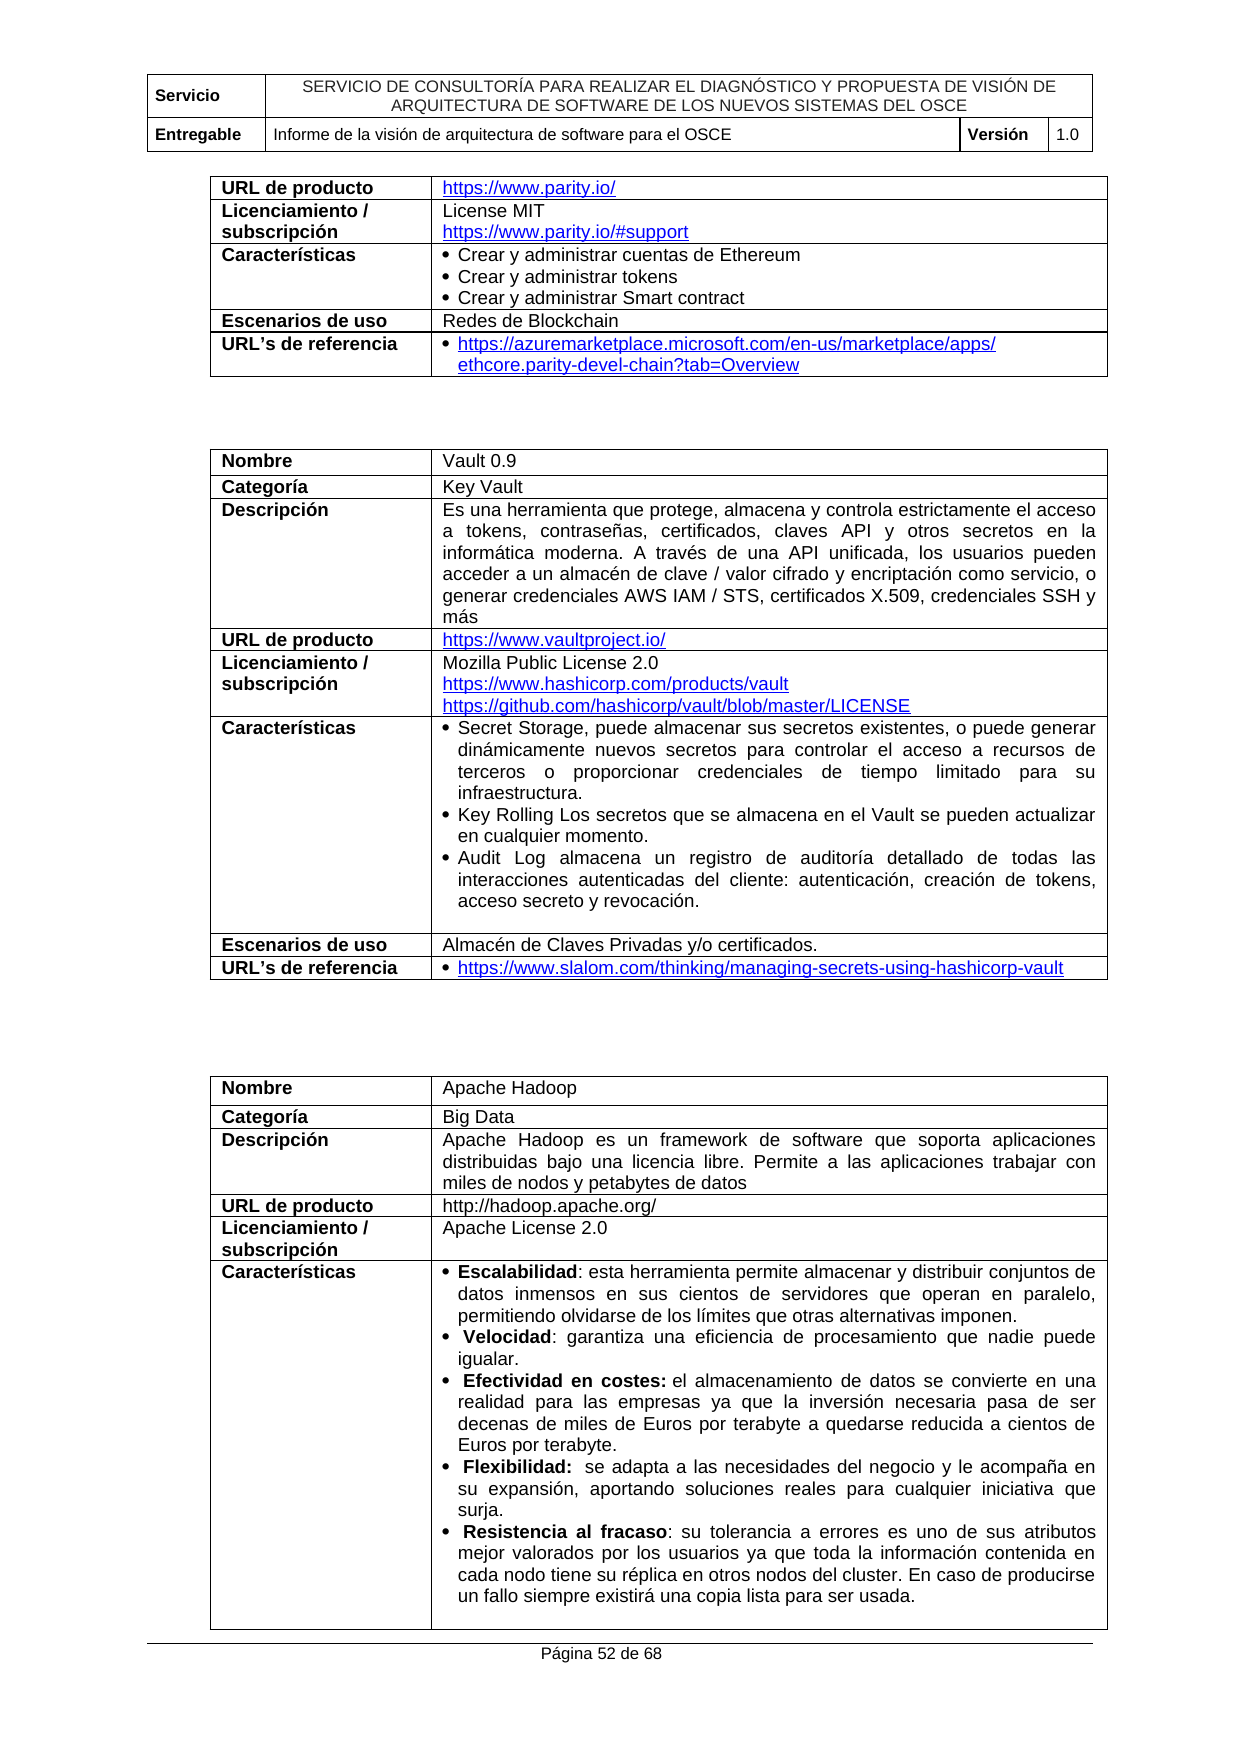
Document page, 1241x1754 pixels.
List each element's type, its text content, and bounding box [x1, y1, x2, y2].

table_cell Big Data [432, 1106, 1107, 1128]
table_cell https://www.parity.io/ [432, 177, 1107, 198]
table_cell Apache License 2.0 [432, 1217, 1107, 1260]
table_cell Categoría [211, 476, 431, 497]
table_cell Licenciamiento / subscripción [211, 200, 431, 243]
table_cell URL’s de referencia [211, 333, 431, 376]
table_cell Redes de Blockchain [432, 310, 1107, 331]
table_cell Escalabilidad: esta herramienta permite almacenar y distribuir conjuntos de datos inmensos en sus cientos de servidores que operan en paralelo, permitiendo olvidarse de los límites que otras alternativas imponen. Velocidad: garantiza una eficiencia de procesamiento que nadie puede igualar. Efectividad en costes: el almacenamiento de datos se convierte en una realidad para las empresas ya que la inversión necesaria pasa de ser decenas de miles de Euros por terabyte a quedarse reducida a cientos de Euros por terabyte. Flexibilidad: se adapta a las necesidades del negocio y le acompaña en su expansión, aportando soluciones reales para cualquier iniciativa que surja. Resistencia al fracaso: su tolerancia a errores es uno de sus atributos mejor valorados por los usuarios ya que toda la información contenida en cada nodo tiene su réplica en otros nodos del cluster. En caso de producirse un fallo siempre existirá una copia lista para ser usada. [432, 1261, 1107, 1628]
table_cell Características [211, 1261, 431, 1628]
table_header Nombre [211, 1077, 431, 1105]
table_cell Escenarios de uso [211, 310, 431, 331]
table_cell Licenciamiento / subscripción [211, 1217, 431, 1260]
table_header Apache Hadoop [432, 1077, 1107, 1105]
table_cell License MIT https://www.parity.io/#support [432, 200, 1107, 243]
table_cell URL de producto [211, 629, 431, 650]
table_cell Características [211, 244, 431, 309]
table_cell Es una herramienta que protege, almacena y controla estrictamente el acceso a tokens, contraseñas, certificados, claves API y otros secretos en la informática moderna. A través de una API unificada, los usuarios pueden acceder a un almacén de clave / valor cifrado y encriptación como servicio, o generar credenciales AWS IAM / STS, certificados X.509, credenciales SSH y más [432, 499, 1107, 628]
table_cell Categoría [211, 1106, 431, 1128]
table_cell URL’s de referencia [211, 957, 431, 979]
table_cell Apache Hadoop es un framework de software que soporta aplicaciones distribuidas bajo una licencia libre.​ Permite a las aplicaciones trabajar con miles de nodos y petabytes de datos [432, 1129, 1107, 1193]
table_cell Licenciamiento / subscripción [211, 651, 431, 716]
table_cell Crear y administrar cuentas de Ethereum Crear y administrar tokens Crear y administrar Smart contract [432, 244, 1107, 309]
table_cell Key Vault [432, 476, 1107, 497]
table_cell Descripción [211, 1129, 431, 1193]
table_cell https://azuremarketplace.microsoft.com/en-us/marketplace/apps/ethcore.parity-devel-chain?tab=Overview [432, 333, 1107, 376]
table_cell https://www.slalom.com/thinking/managing-secrets-using-hashicorp-vault [432, 957, 1107, 979]
table_cell Descripción [211, 499, 431, 628]
table_cell URL de producto [211, 1195, 431, 1216]
table_cell Características [211, 717, 431, 933]
table_cell Escenarios de uso [211, 934, 431, 956]
table_header Vault 0.9 [432, 450, 1107, 475]
table_cell http://hadoop.apache.org/ [432, 1195, 1107, 1216]
table_cell https://www.vaultproject.io/ [432, 629, 1107, 650]
table_cell Mozilla Public License 2.0 https://www.hashicorp.com/products/vault https://github.com/hashicorp/vault/blob/master/LICENSE [432, 651, 1107, 716]
table_cell URL de producto [211, 177, 431, 198]
table_cell Secret Storage, puede almacenar sus secretos existentes, o puede generar dinámicamente nuevos secretos para controlar el acceso a recursos de terceros o proporcionar credenciales de tiempo limitado para su infraestructura. Key Rolling Los secretos que se almacena en el Vault se pueden actualizar en cualquier momento. Audit Log almacena un registro de auditoría detallado de todas las interacciones autenticadas del cliente: autenticación, creación de tokens, acceso secreto y revocación. [432, 717, 1107, 933]
table_header Nombre [211, 450, 431, 475]
table_cell Almacén de Claves Privadas y/o certificados. [432, 934, 1107, 956]
